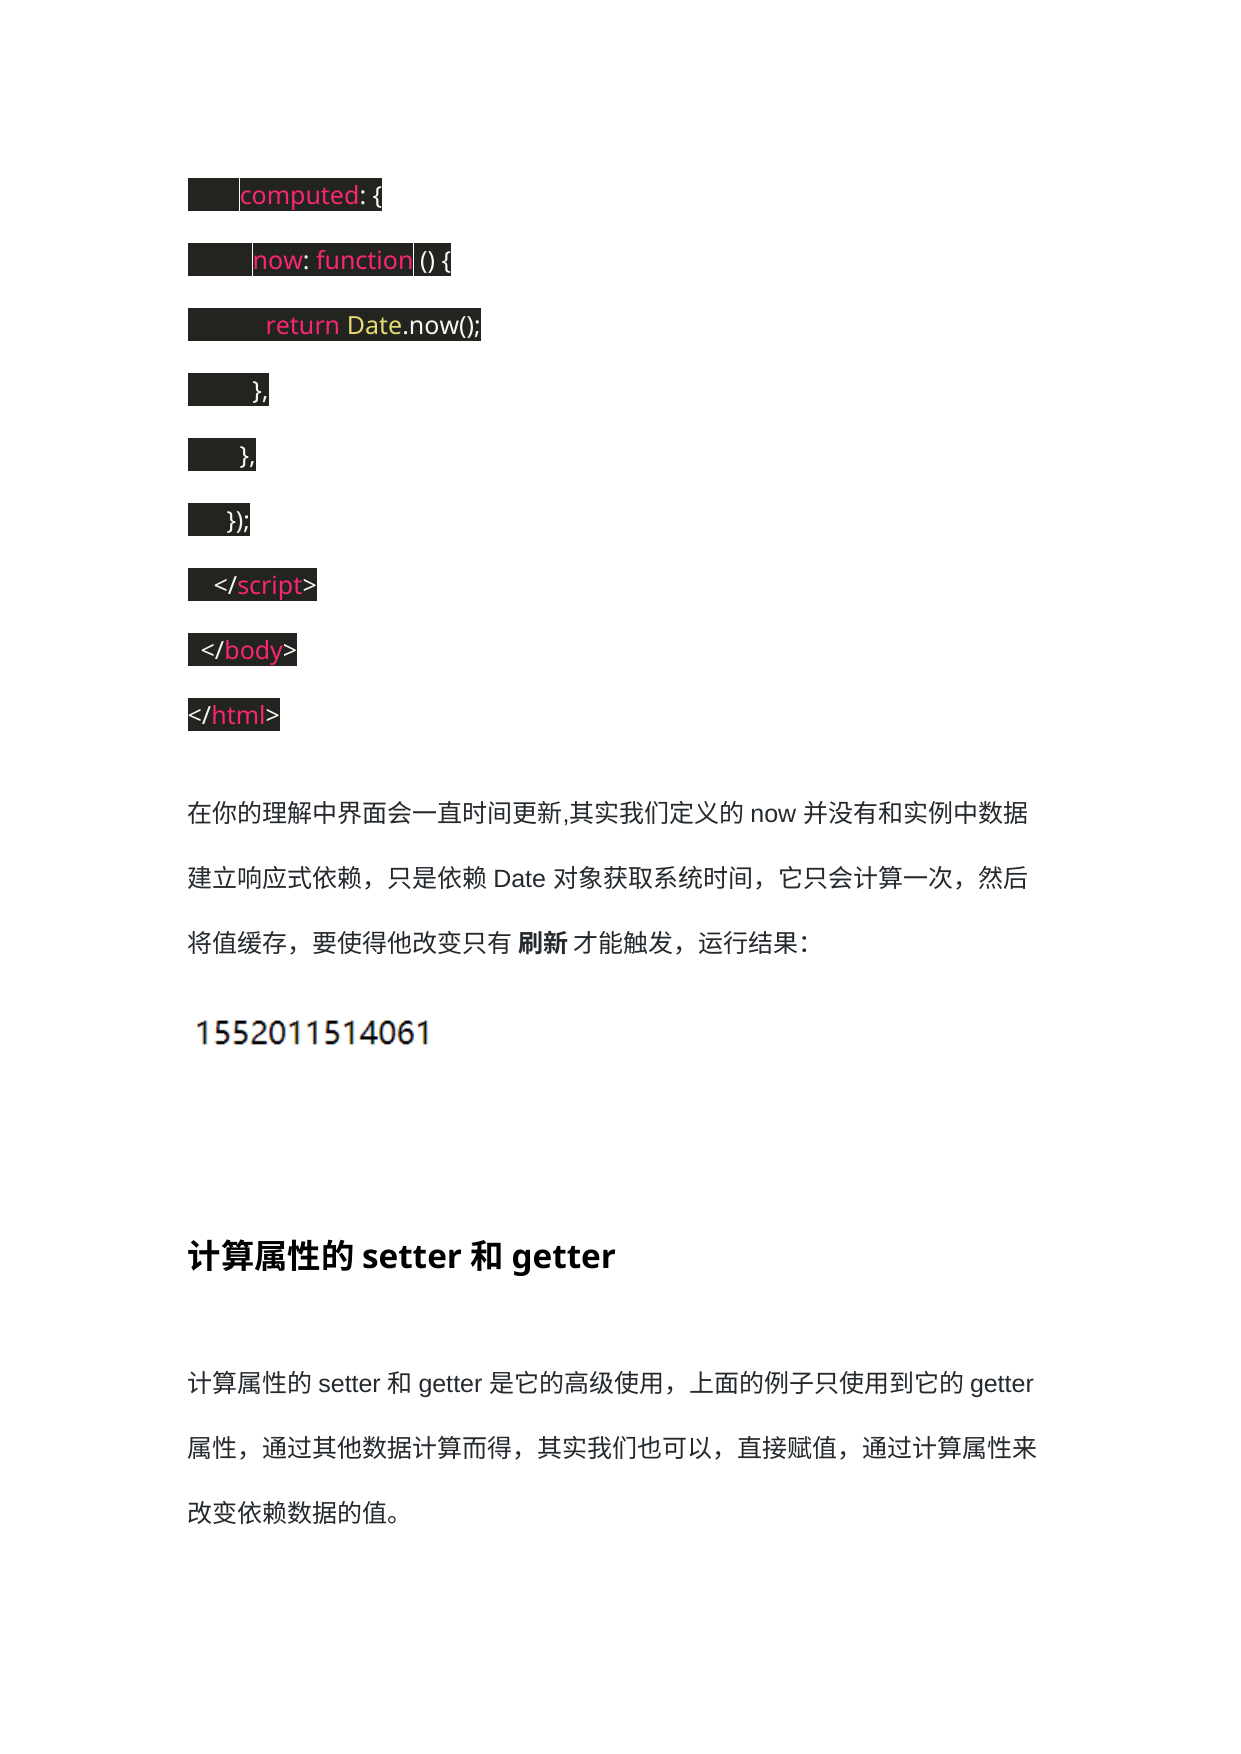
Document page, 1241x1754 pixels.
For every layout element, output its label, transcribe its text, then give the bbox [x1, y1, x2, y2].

text computed: { [187, 162, 1053, 227]
text 在你的理解中界面会一直时间更新,其实我们定义的 now 并没有和实例中数据建立响应式依赖，只是依赖 Date 对象获取系统时间，它只会计算一次，然后将值缓存，要使得他改变只有 刷新 才能触发，运行结果： [187, 779, 1053, 974]
text </script> [187, 552, 1053, 617]
text </body> [187, 617, 1053, 682]
subtitle 计算属性的 setter 和 getter [187, 1222, 1053, 1287]
text 计算属性的 setter 和 getter 是它的高级使用，上面的例子只使用到它的 getter 属性，通过其他数据计算而得，其实我们也可以，直接赋值，通过计算属性来改变依赖数据的值。 [187, 1349, 1053, 1544]
text }, [187, 422, 1053, 487]
picture [187, 1010, 1029, 1184]
text }, [187, 357, 1053, 422]
text now: function () { [187, 227, 1053, 292]
text </html> [187, 682, 1053, 747]
text }); [187, 487, 1053, 552]
text return Date.now(); [187, 292, 1053, 357]
